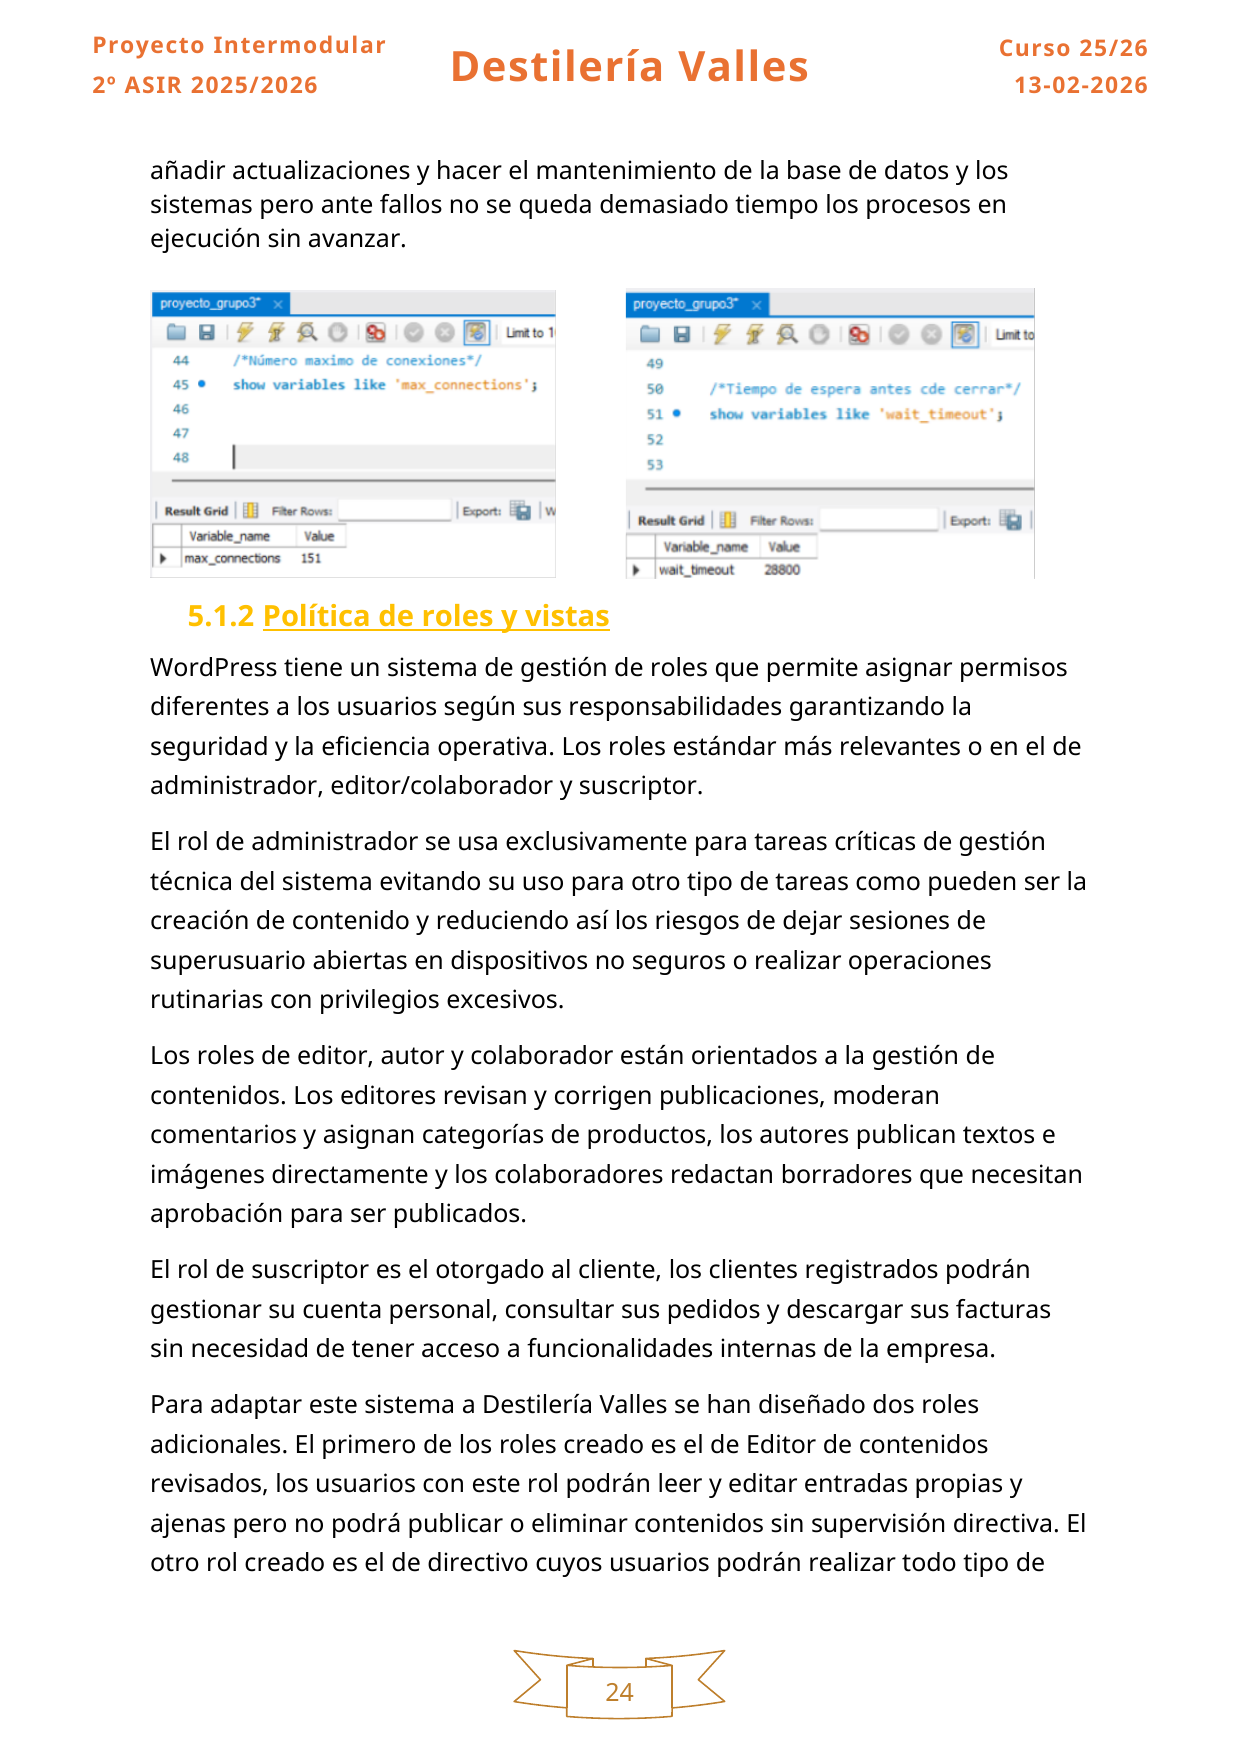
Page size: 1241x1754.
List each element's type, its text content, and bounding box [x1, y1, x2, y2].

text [150, 152, 1090, 254]
picture [625, 288, 1035, 579]
picture [150, 290, 557, 579]
text Los roles de editor, autor y colaborador están orientados a la gestión de contenidos. Los editores revisan y corrigen publicaciones, moderan comentarios y asignan categorías de productos, los autores publican textos e imágenes directamente y los colaboradores redactan borradores que necesitan aprobación para ser publicados. [150, 1038, 1090, 1230]
subtitle Política de roles y vistas [187, 595, 1090, 635]
text El rol de suscriptor es el otorgado al cliente, los clientes registrados podrán gestionar su cuenta personal, consultar sus pedidos y descargar sus facturas sin necesidad de tener acceso a funcionalidades internas de la empresa. [150, 1252, 1090, 1365]
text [150, 1387, 1090, 1579]
text WordPress tiene un sistema de gestión de roles que permite asignar permisos diferentes a los usuarios según sus responsabilidades garantizando la seguridad y la eficiencia operativa. Los roles estándar más relevantes o en el de administrador, editor/colaborador y suscriptor. [150, 649, 1090, 802]
text El rol de administrador se usa exclusivamente para tareas críticas de gestión técnica del sistema evitando su uso para otro tipo de tareas como pueden ser la creación de contenido y reduciendo así los riesgos de dejar sesiones de superusuario abiertas en dispositivos no seguros o realizar operaciones rutinarias con privilegios excesivos. [150, 824, 1090, 1016]
